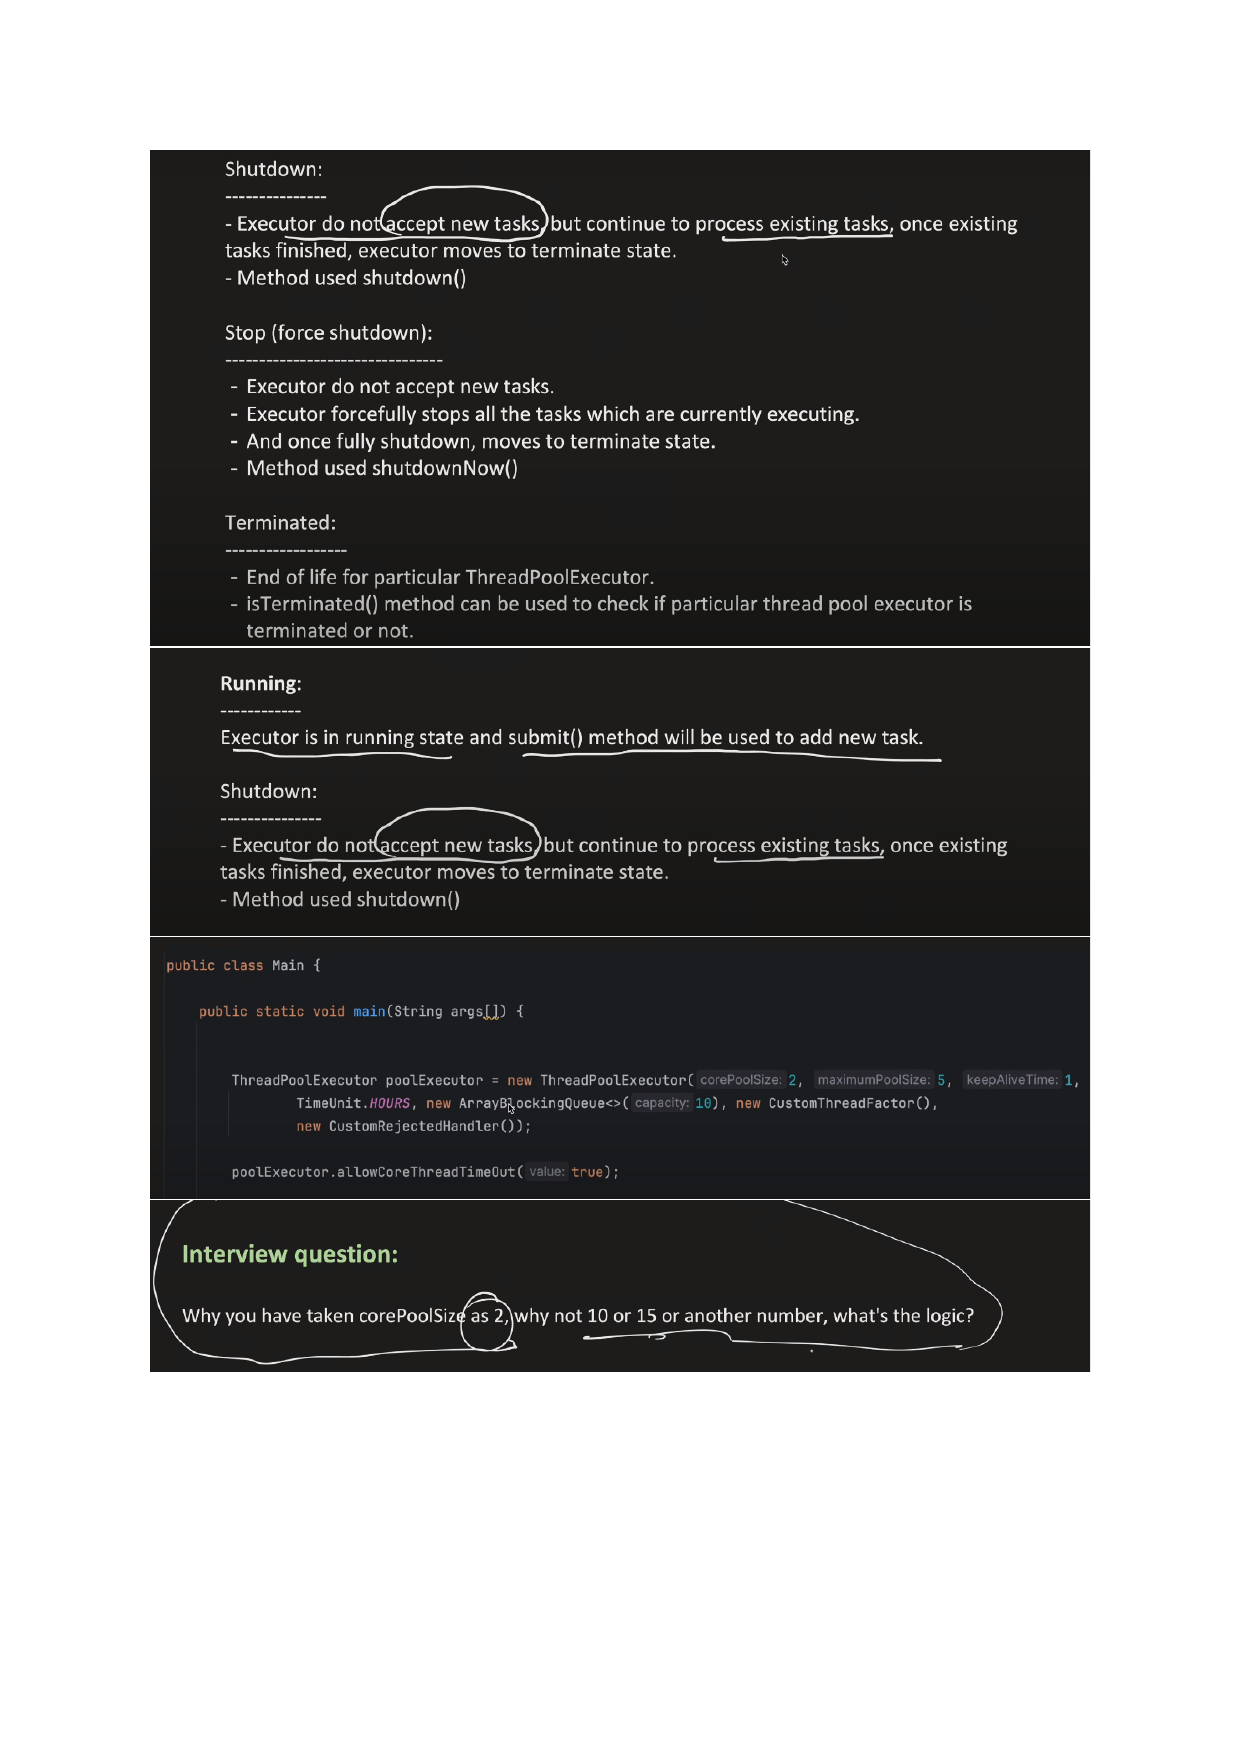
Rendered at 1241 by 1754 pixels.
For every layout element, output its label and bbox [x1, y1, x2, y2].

picture [150, 648, 1091, 936]
picture [150, 150, 1091, 646]
picture [150, 1200, 1091, 1372]
picture [150, 937, 1091, 1199]
